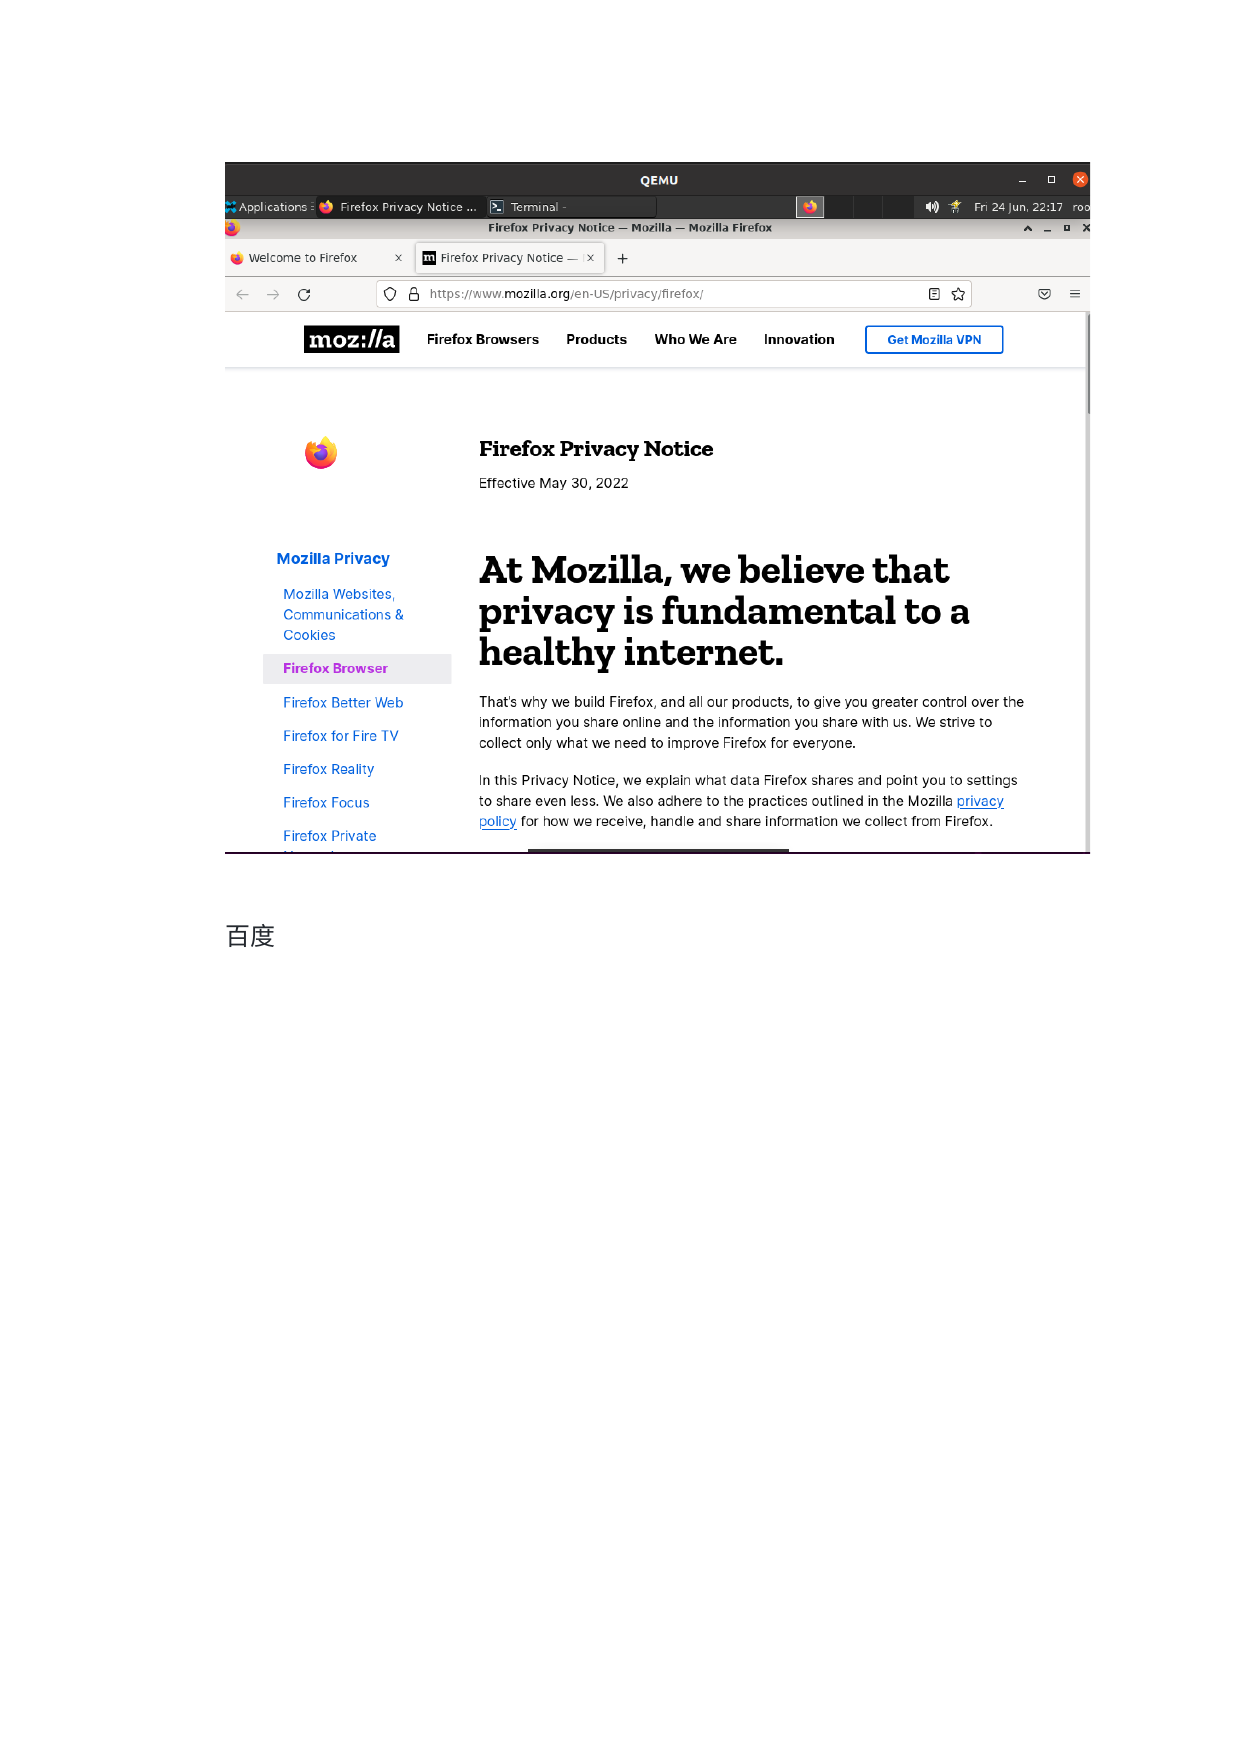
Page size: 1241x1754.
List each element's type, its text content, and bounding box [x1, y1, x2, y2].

text 百度 [225, 902, 1053, 967]
picture [225, 162, 1091, 854]
